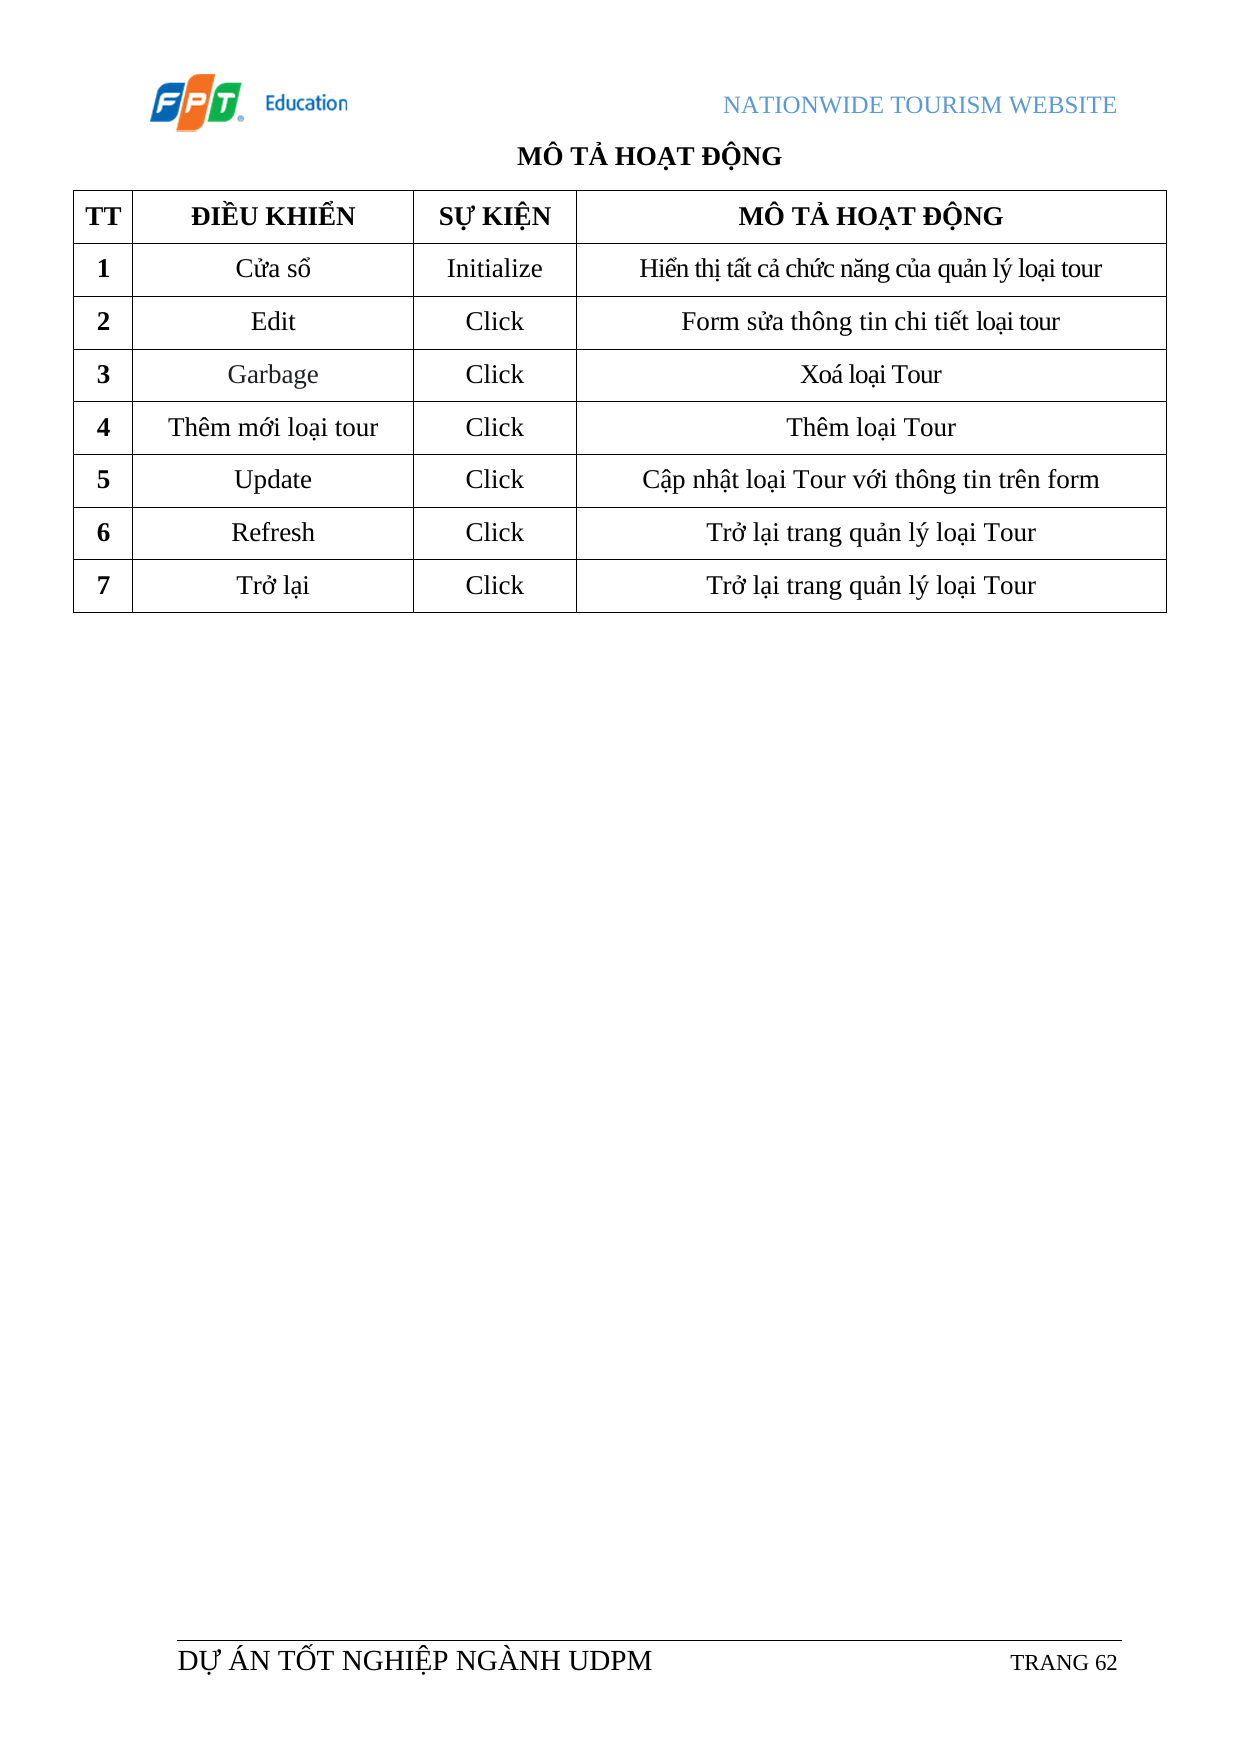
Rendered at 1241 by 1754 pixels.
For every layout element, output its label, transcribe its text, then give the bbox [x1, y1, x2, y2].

table_cell Click [414, 297, 576, 348]
table_cell 2 [74, 297, 132, 348]
table_header SỰ KIỆN [414, 191, 576, 243]
table_cell Click [414, 508, 576, 559]
table_cell Edit [133, 297, 413, 348]
table_cell Garbage [133, 350, 413, 401]
table_cell 1 [74, 244, 132, 296]
table_cell Refresh [133, 508, 413, 559]
table_cell Click [414, 560, 576, 612]
table_cell Thêm mới loại tour [133, 402, 413, 454]
table_cell Trở lại trang quản lý loại Tour [577, 508, 1166, 559]
table_cell 4 [74, 402, 132, 454]
table_header ĐIỀU KHIỂN [133, 191, 413, 243]
table_cell Click [414, 350, 576, 401]
table_cell Click [414, 455, 576, 507]
table_cell Hiển thị tất cả chức năng của quản lý loại tour [577, 244, 1166, 296]
picture [150, 74, 347, 132]
table_cell Thêm loại Tour [577, 402, 1166, 454]
table_header TT [74, 191, 132, 243]
table_header MÔ TẢ HOẠT ĐỘNG [577, 191, 1166, 243]
table_cell 6 [74, 508, 132, 559]
table_cell Initialize [414, 244, 576, 296]
table_cell Form sửa thông tin chi tiết loại tour [577, 297, 1166, 348]
table_cell Trở lại [133, 560, 413, 612]
table_cell Cửa sổ [133, 244, 413, 296]
table_cell 7 [74, 560, 132, 612]
table_cell Update [133, 455, 413, 507]
table_cell 3 [74, 350, 132, 401]
table_cell Trở lại trang quản lý loại Tour [577, 560, 1166, 612]
table_cell Click [414, 402, 576, 454]
text MÔ TẢ HOẠT ĐỘNG [177, 118, 1122, 171]
table_cell Cập nhật loại Tour với thông tin trên form [577, 455, 1166, 507]
table_cell 5 [74, 455, 132, 507]
table_cell Xoá loại Tour [577, 350, 1166, 401]
